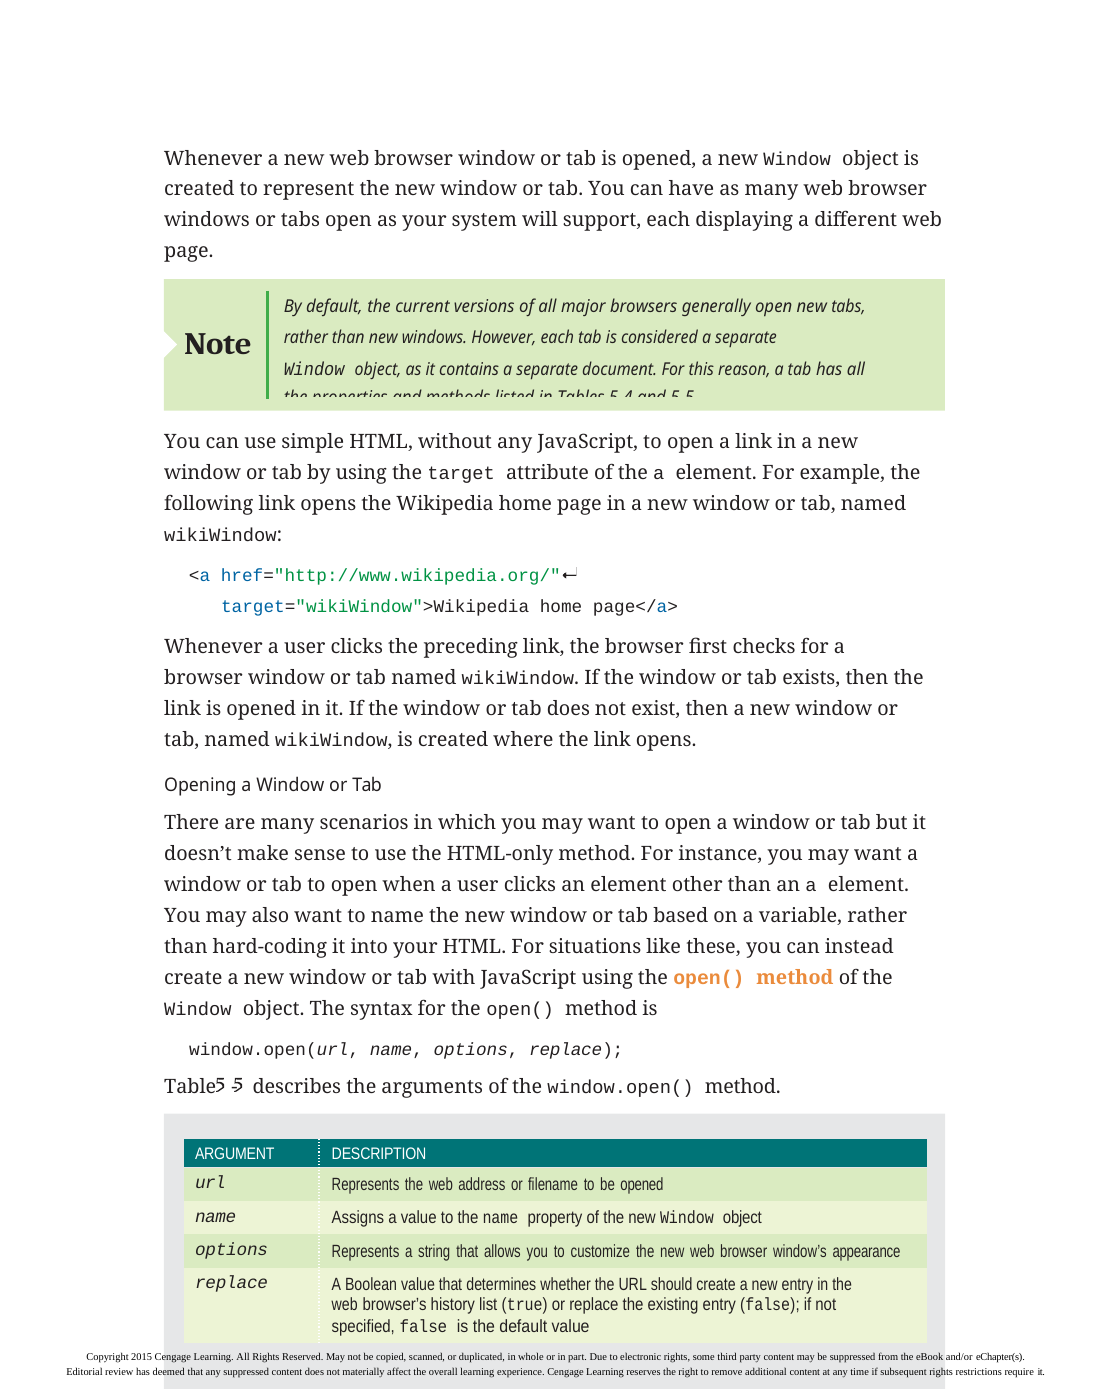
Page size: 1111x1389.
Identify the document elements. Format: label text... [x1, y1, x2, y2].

table_cell Assigns a value to the name property of the new Window object [319, 1201, 927, 1234]
table_cell Represents a string that allows you to customize the new web browser window’s appearance [319, 1234, 927, 1268]
table_cell Represents the web address or filename to be opened [319, 1168, 927, 1201]
text Whenever a new web browser window or tab is opened, a new Window object is created to represent the new window or tab. You can have as many web browser windows or tabs open as your system will support, each displaying a different web page. [164, 144, 947, 263]
text Table - describes the arguments of the window.open() method. [164, 1073, 1110, 1099]
table_cell url [184, 1168, 319, 1201]
table_header DESCRIPTION [319, 1139, 927, 1167]
text There are many scenarios in which you may want to open a window or tab but it doesn’t make sense to use the HTML-only method. For instance, you may want a window or tab to open when a user clicks an element other than an a element. You may also want to name the new window or tab based on a variable, rather than hard-coding it into your HTML. For situations like these, you can instead create a new window or tab with JavaScript using the open() method of the Window object. The syntax for the open() method is [164, 808, 947, 1021]
table_header ARGUMENT [184, 1139, 319, 1167]
text You can use simple HTML, without any JavaScript, to open a link in a new window or tab by using the target attribute of the a element. For example, the following link opens the Wikipedia home page in a new window or tab, named wikiWindow: [164, 428, 929, 547]
text Opening a Window or Tab [164, 771, 1110, 797]
table_cell A Boolean value that determines whether the URL should create a new entry in the web browser’s history list (true) or replace the existing entry (false); if not specified, false is the default value [319, 1268, 927, 1343]
table_cell options [184, 1234, 319, 1268]
text Whenever a user clicks the preceding link, the browser first checks for a browser window or tab named wikiWindow. If the window or tab exists, then the link is opened in it. If the window or tab does not exist, then a new window or tab, named wikiWindow, is created where the link opens. [164, 632, 929, 752]
text <a href="http://www.wikipedia.org/" target="wikiWindow">Wikipedia home page</a> [189, 567, 700, 618]
table_cell name [184, 1201, 319, 1234]
table_cell replace [184, 1268, 319, 1343]
text window.open(url, name, options, replace); [189, 1040, 1110, 1060]
